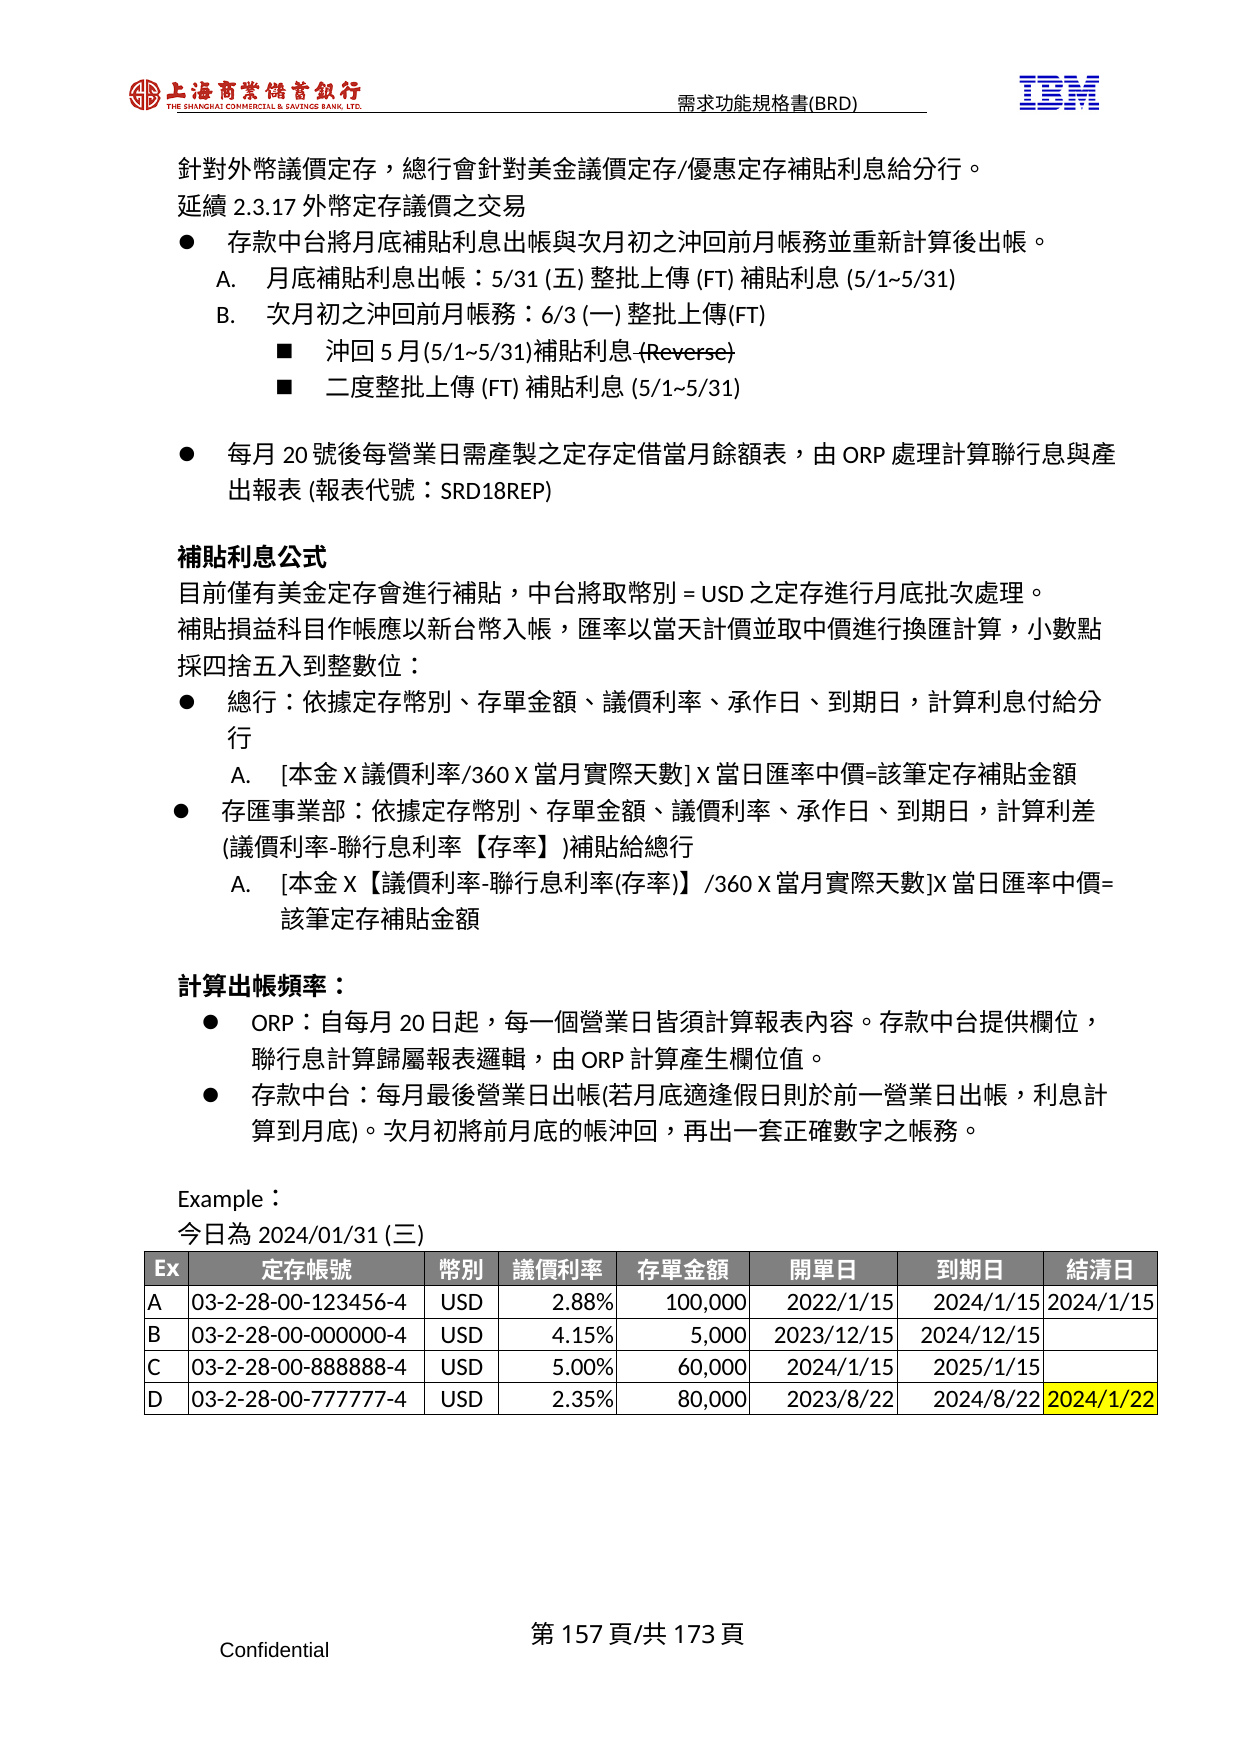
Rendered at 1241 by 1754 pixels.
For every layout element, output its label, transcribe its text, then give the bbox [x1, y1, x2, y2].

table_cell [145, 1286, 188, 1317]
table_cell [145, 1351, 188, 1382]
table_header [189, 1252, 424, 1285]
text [177, 150, 1122, 186]
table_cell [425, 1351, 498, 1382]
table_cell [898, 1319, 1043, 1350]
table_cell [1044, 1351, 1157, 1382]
list 存款中台：每月最後營業日出帳(若月底適逢假日則於前一營業日出帳，利息計算到月底)。次月初將前月底的帳沖回，再出一套正確數字之帳務。 [201, 1075, 1122, 1148]
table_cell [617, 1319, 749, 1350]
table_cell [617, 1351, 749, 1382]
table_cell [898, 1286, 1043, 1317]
text 延續 2.3.17 外幣定存議價之交易 [177, 186, 1122, 222]
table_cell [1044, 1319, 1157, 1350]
list 存款中台將月底補貼利息出帳與次月初之沖回前月帳務並重新計算後出帳。 [177, 222, 1122, 259]
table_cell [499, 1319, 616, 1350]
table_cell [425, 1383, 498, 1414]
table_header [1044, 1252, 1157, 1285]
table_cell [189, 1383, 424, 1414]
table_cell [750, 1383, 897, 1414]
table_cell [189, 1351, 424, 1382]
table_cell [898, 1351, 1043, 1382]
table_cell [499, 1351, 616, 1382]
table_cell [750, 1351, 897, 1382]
list 次月初之沖回前月帳務：6/3 (一) 整批上傳(FT) [216, 295, 1122, 331]
text 補貼利息公式 [177, 537, 1122, 573]
text 目前僅有美金定存會進行補貼，中台將取幣別 = USD 之定存進行月底批次處理。 補貼損益科目作帳應以新台幣入帳，匯率以當天計價並取中價進行換匯計算，小數點採四捨五入到整數位： [177, 573, 1122, 682]
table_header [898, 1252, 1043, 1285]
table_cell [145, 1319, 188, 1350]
text Example： [177, 1178, 1122, 1214]
text 計算出帳頻率： [177, 967, 1122, 1003]
list ORP：自每月20日起，每一個營業日皆須計算報表內容。存款中台提供欄位，聯行息計算歸屬報表邏輯，由ORP計算產生欄位值。 [201, 1003, 1122, 1075]
list 每月20號後每營業日需產製之定存定借當月餘額表，由ORP 處理計算聯行息與產出報表 (報表代號：SRD18REP) [177, 434, 1122, 507]
list [本金X議價利率/360 X 當月實際天數] X當日匯率中價=該筆定存補貼金額 [231, 755, 1122, 791]
text 今日為 2024/01/31 (三) [177, 1214, 1122, 1251]
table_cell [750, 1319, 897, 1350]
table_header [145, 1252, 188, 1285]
list 存匯事業部：依據定存幣別、存單金額、議價利率、承作日、到期日，計算利差(議價利率-聯行息利率【存率】)補貼給總行 [172, 791, 1122, 863]
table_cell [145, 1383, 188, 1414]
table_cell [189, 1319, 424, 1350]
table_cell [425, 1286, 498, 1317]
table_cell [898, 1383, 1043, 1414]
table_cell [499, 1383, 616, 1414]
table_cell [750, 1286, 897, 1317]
list 二度整批上傳 (FT) 補貼利息 (5/1~5/31) [275, 367, 1122, 404]
list [本金X【議價利率-聯行息利率(存率)】/360 X當月實際天數]X當日匯率中價=該筆定存補貼金額 [231, 863, 1122, 936]
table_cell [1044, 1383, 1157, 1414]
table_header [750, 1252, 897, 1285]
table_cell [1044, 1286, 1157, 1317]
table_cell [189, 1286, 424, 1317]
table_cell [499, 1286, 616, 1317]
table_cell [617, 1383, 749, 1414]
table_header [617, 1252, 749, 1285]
list 月底補貼利息出帳：5/31 (五) 整批上傳 (FT) 補貼利息 (5/1~5/31) [216, 259, 1122, 295]
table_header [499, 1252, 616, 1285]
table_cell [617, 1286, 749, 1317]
list 沖回5月(5/1~5/31)補貼利息 (Reverse) [275, 331, 1122, 367]
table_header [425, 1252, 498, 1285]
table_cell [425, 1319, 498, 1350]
list 總行：依據定存幣別、存單金額、議價利率、承作日、到期日，計算利息付給分行 [177, 682, 1122, 755]
picture [122, 77, 369, 113]
